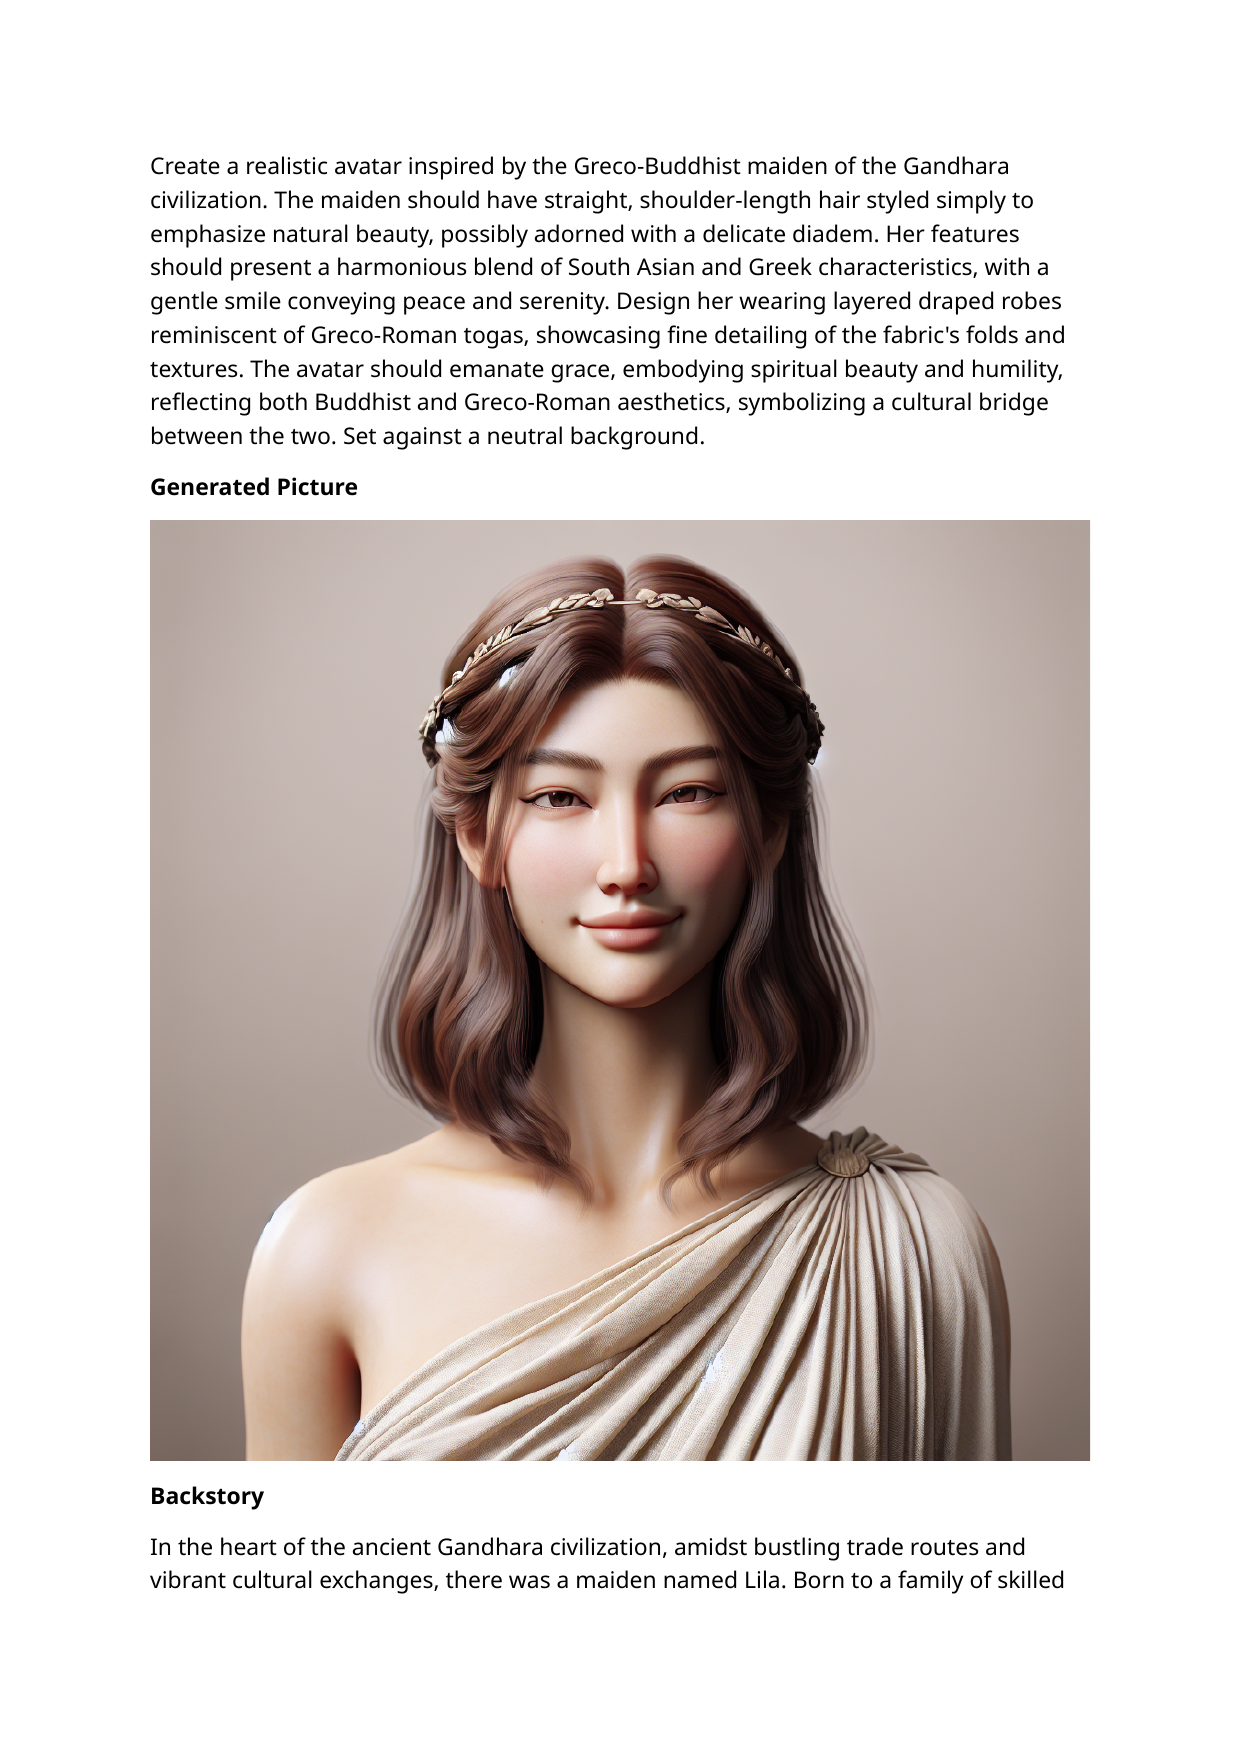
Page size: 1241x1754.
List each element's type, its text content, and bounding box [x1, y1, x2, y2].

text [150, 1531, 1090, 1596]
text Backstory [150, 1480, 1090, 1511]
text Create a realistic avatar inspired by the Greco-Buddhist maiden of the Gandhara civilization. The maiden should have straight, shoulder-length hair styled simply to emphasize natural beauty, possibly adorned with a delicate diadem. Her features should present a harmonious blend of South Asian and Greek characteristics, with a gentle smile conveying peace and serenity. Design her wearing layered draped robes reminiscent of Greco-Roman togas, showcasing fine detailing of the fabric's folds and textures. The avatar should emanate grace, embodying spiritual beauty and humility, reflecting both Buddhist and Greco-Roman aesthetics, symbolizing a cultural bridge between the two. Set against a neutral background. [150, 150, 1090, 451]
text Generated Picture [150, 470, 1090, 502]
picture [150, 520, 1091, 1461]
